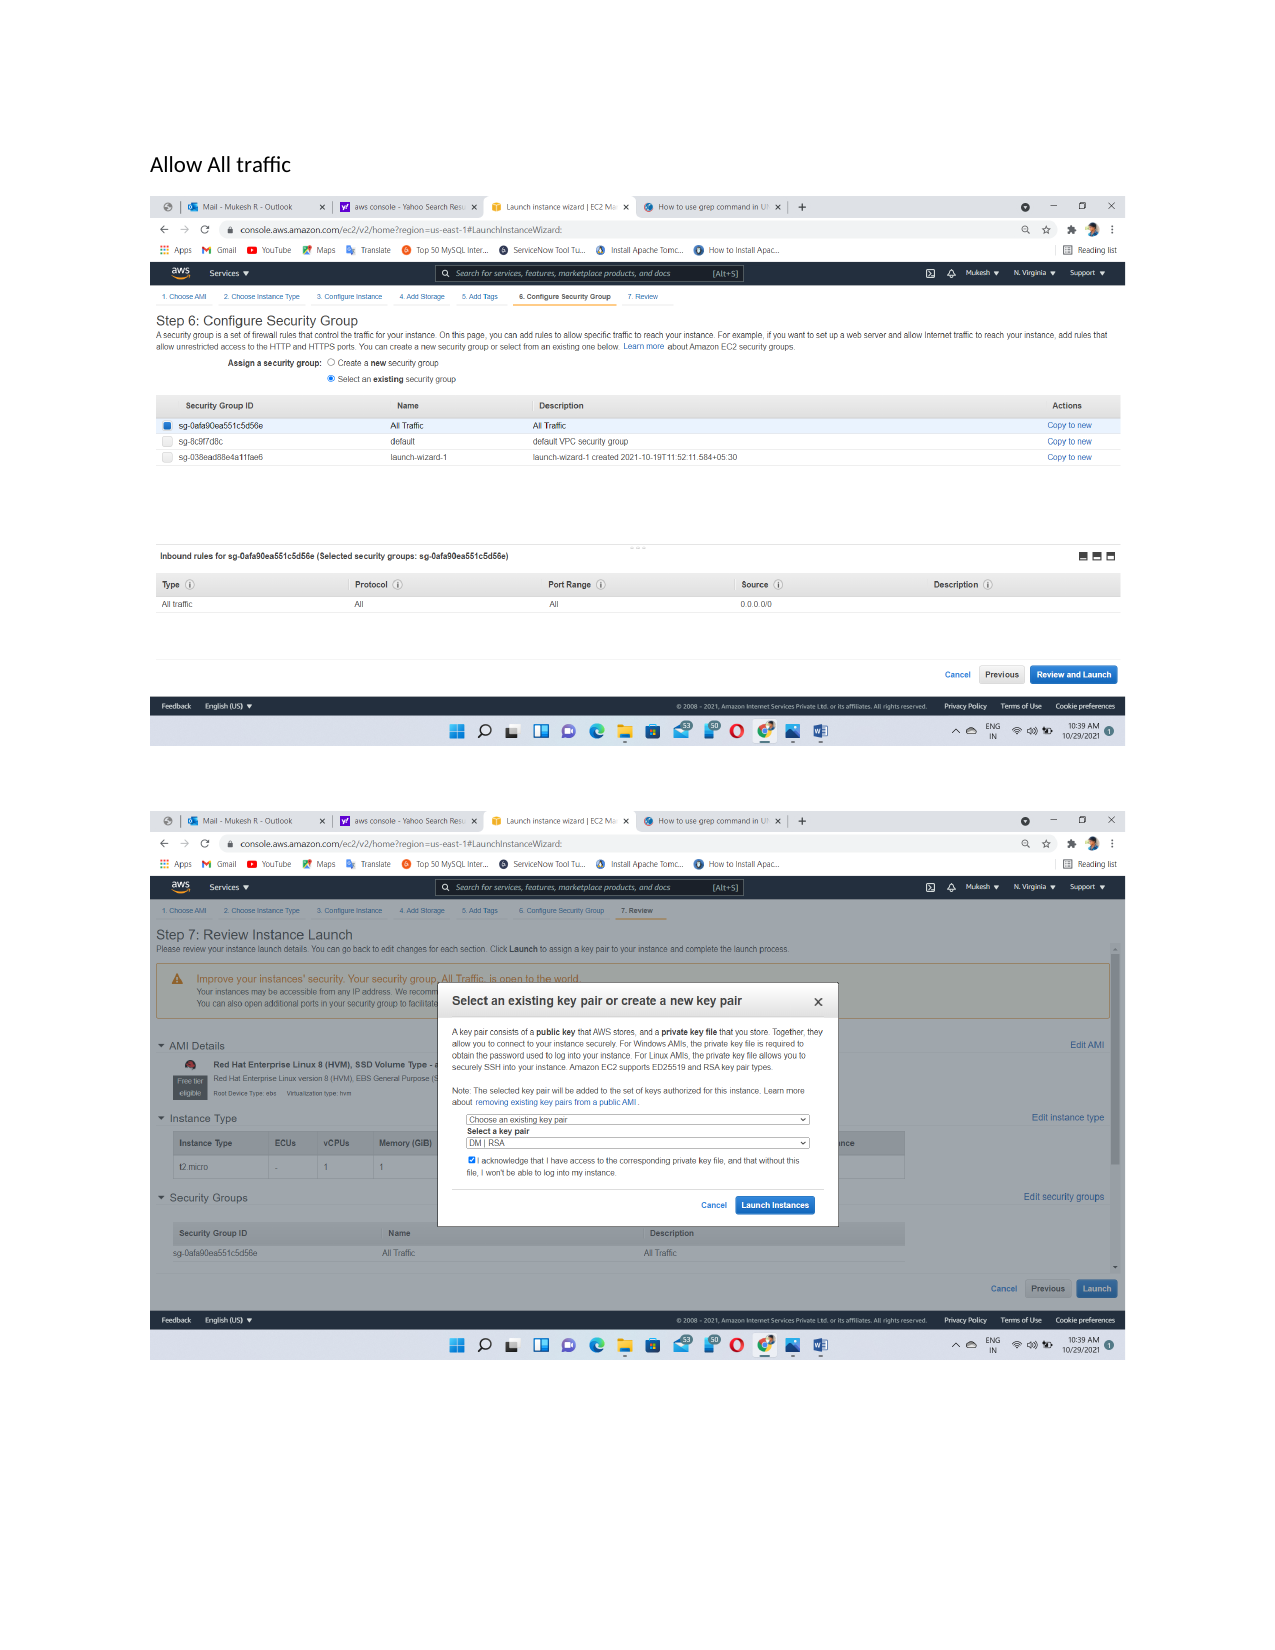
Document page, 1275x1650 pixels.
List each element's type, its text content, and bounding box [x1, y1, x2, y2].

picture [150, 811, 1125, 1360]
text Allow All traffic [150, 150, 1125, 178]
picture [150, 196, 1125, 746]
